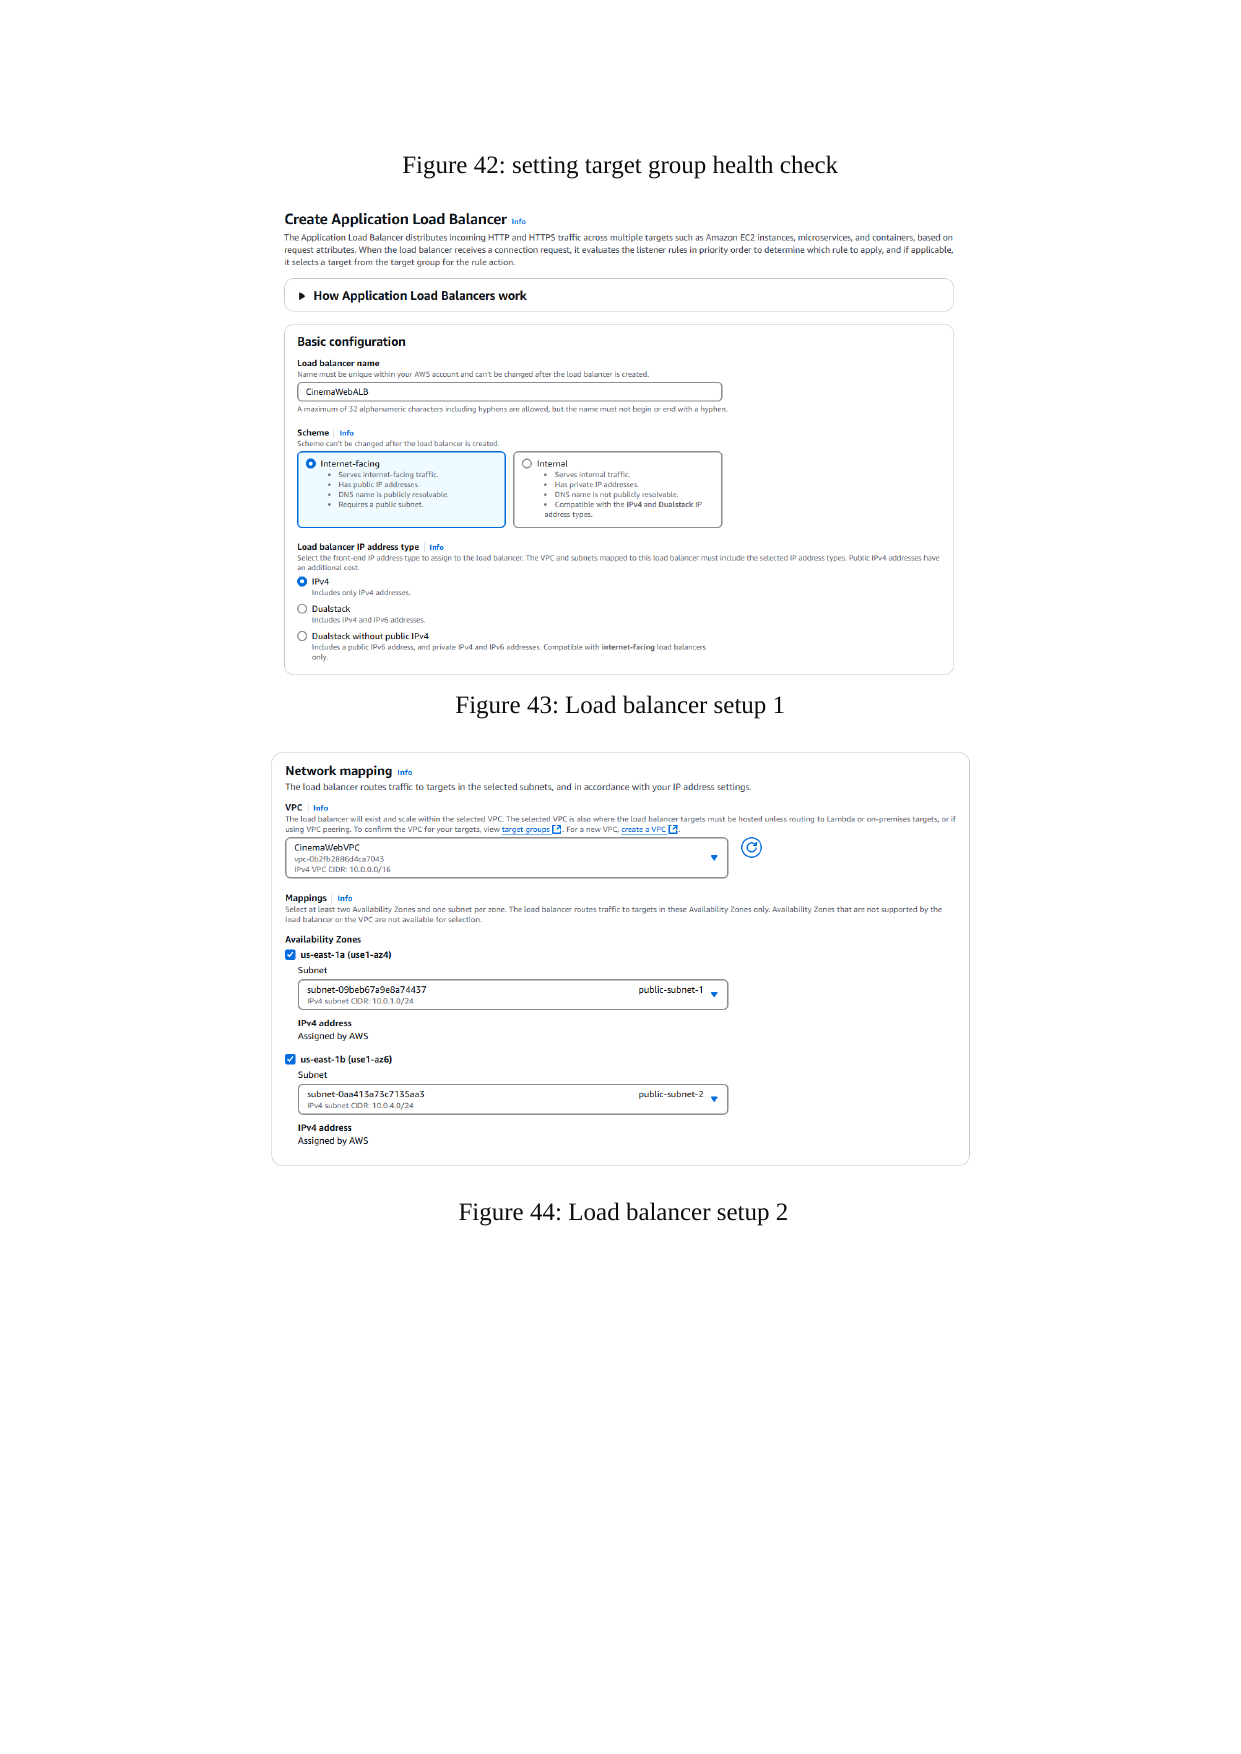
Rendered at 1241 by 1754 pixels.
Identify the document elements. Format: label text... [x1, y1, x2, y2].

picture [268, 749, 972, 1166]
picture [282, 209, 958, 676]
